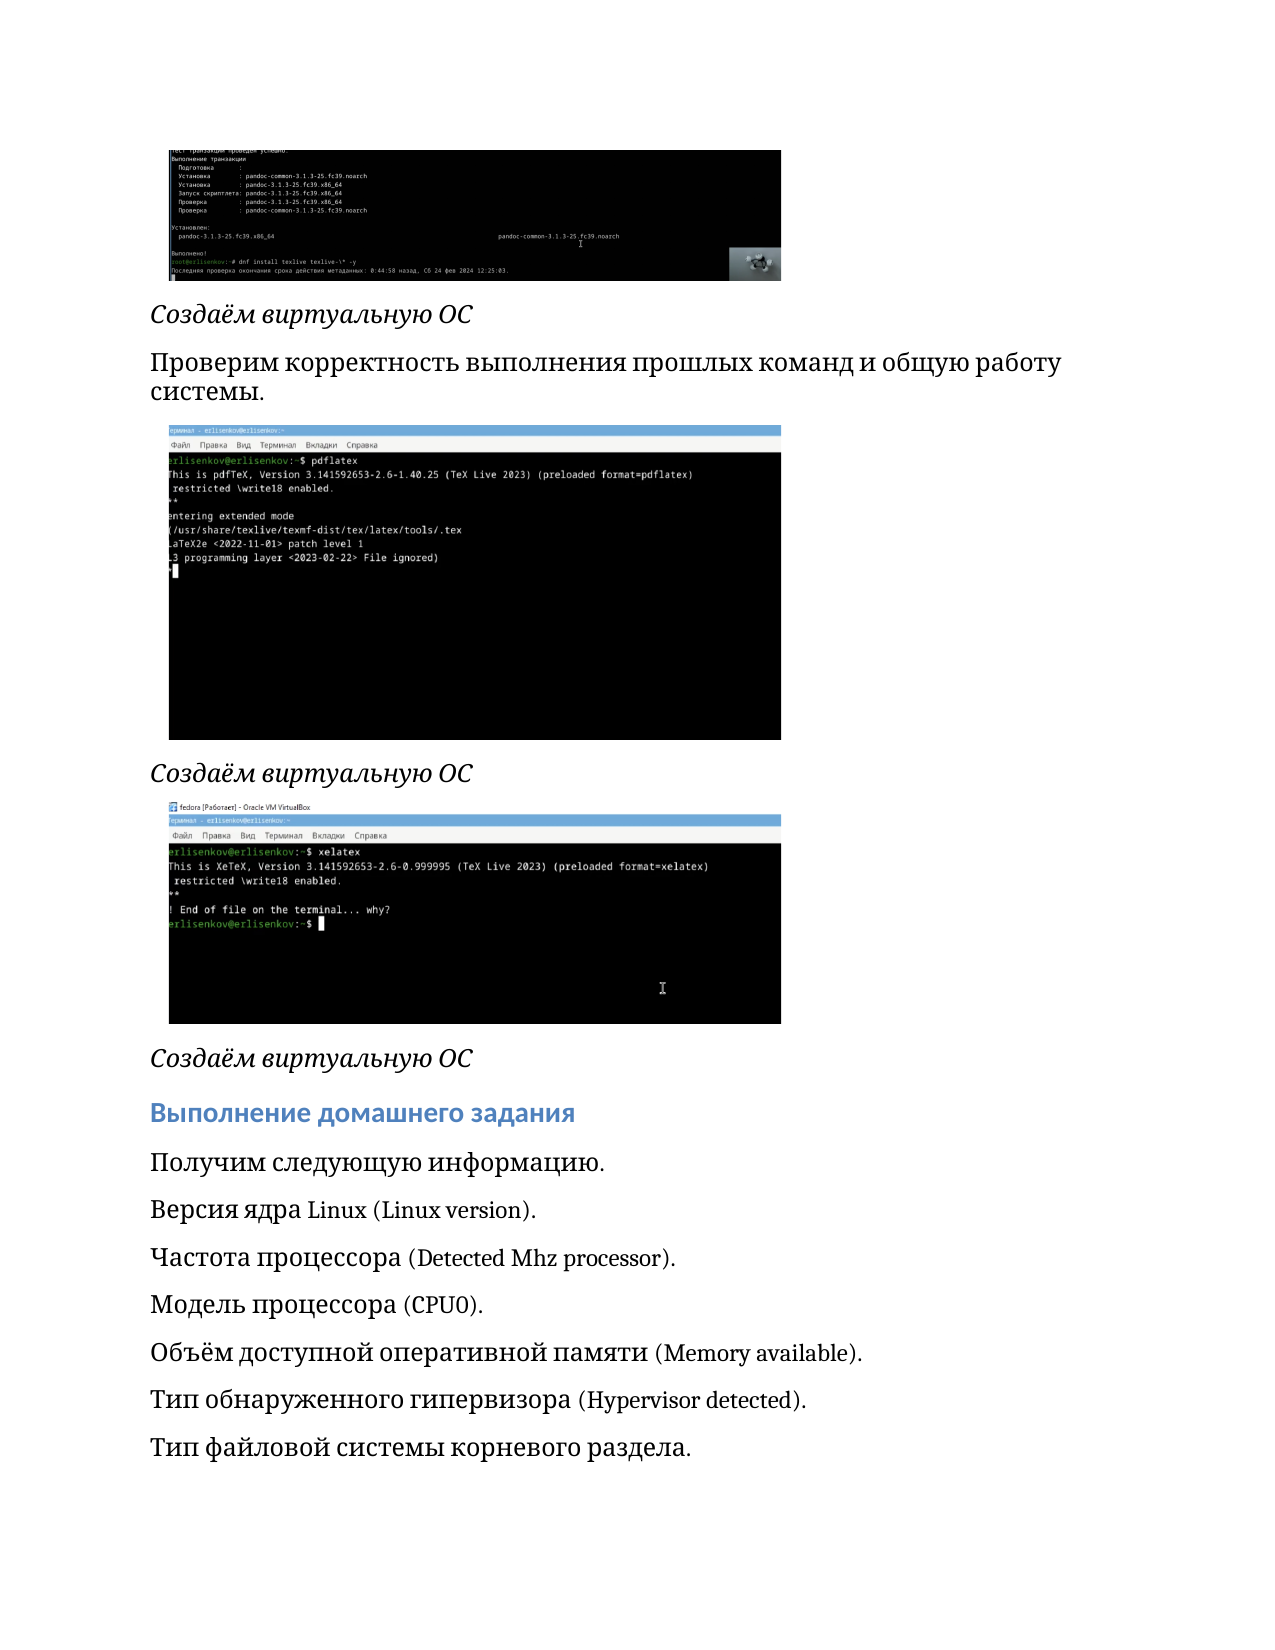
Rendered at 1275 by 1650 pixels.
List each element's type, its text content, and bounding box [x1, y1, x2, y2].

text Версия ядра Linux (Linux version). [150, 1196, 1125, 1225]
text Модель процессора (CPU0). [150, 1291, 1125, 1320]
text Создаём виртуальную ОС [150, 1044, 1125, 1073]
text Создаём виртуальную ОС [150, 301, 1125, 330]
text Тип файловой системы корневого раздела. [150, 1433, 1125, 1462]
text Частота процессора (Detected Mhz processor). [150, 1243, 1125, 1272]
picture [168, 425, 782, 740]
text Создаём виртуальную ОС [150, 760, 1125, 789]
text Проверим корректность выполнения прошлых команд и общую работу системы. [150, 349, 1125, 406]
picture [168, 801, 782, 1024]
text Тип обнаруженного гипервизора (Hypervisor detected). [150, 1386, 1125, 1415]
text Получим следующую информацию. [150, 1148, 1125, 1177]
text Объём доступной оперативной памяти (Memory available). [150, 1338, 1125, 1367]
picture [168, 150, 782, 281]
subtitle Выполнение домашнего задания [150, 1094, 1125, 1130]
